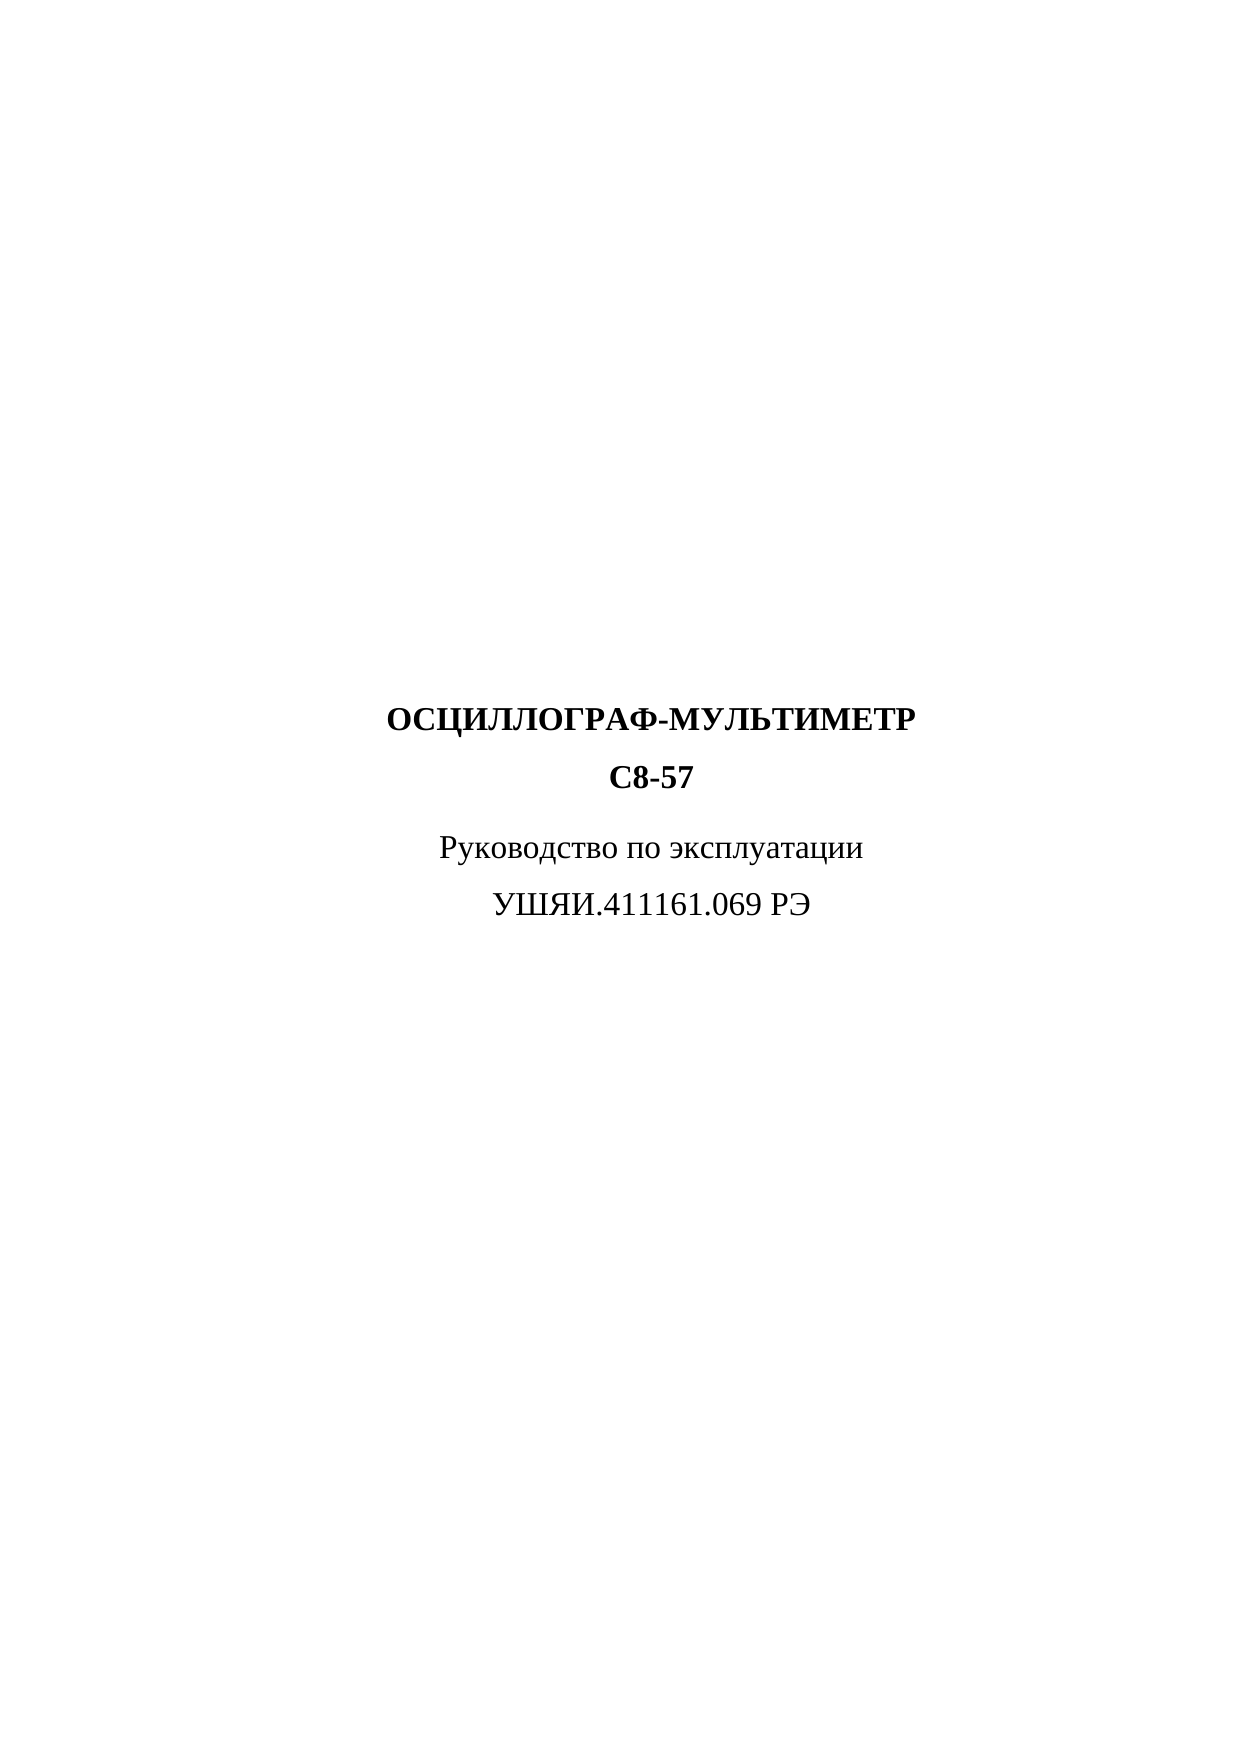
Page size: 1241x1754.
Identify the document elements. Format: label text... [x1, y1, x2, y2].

text Руководство по эксплуатации [89, 827, 1140, 865]
text УШЯИ.411161.069 РЭ [89, 884, 1140, 923]
text ОСЦИЛЛОГРАФ-МУЛЬТИМЕТР [89, 699, 1140, 738]
text С8-57 [89, 757, 1140, 795]
